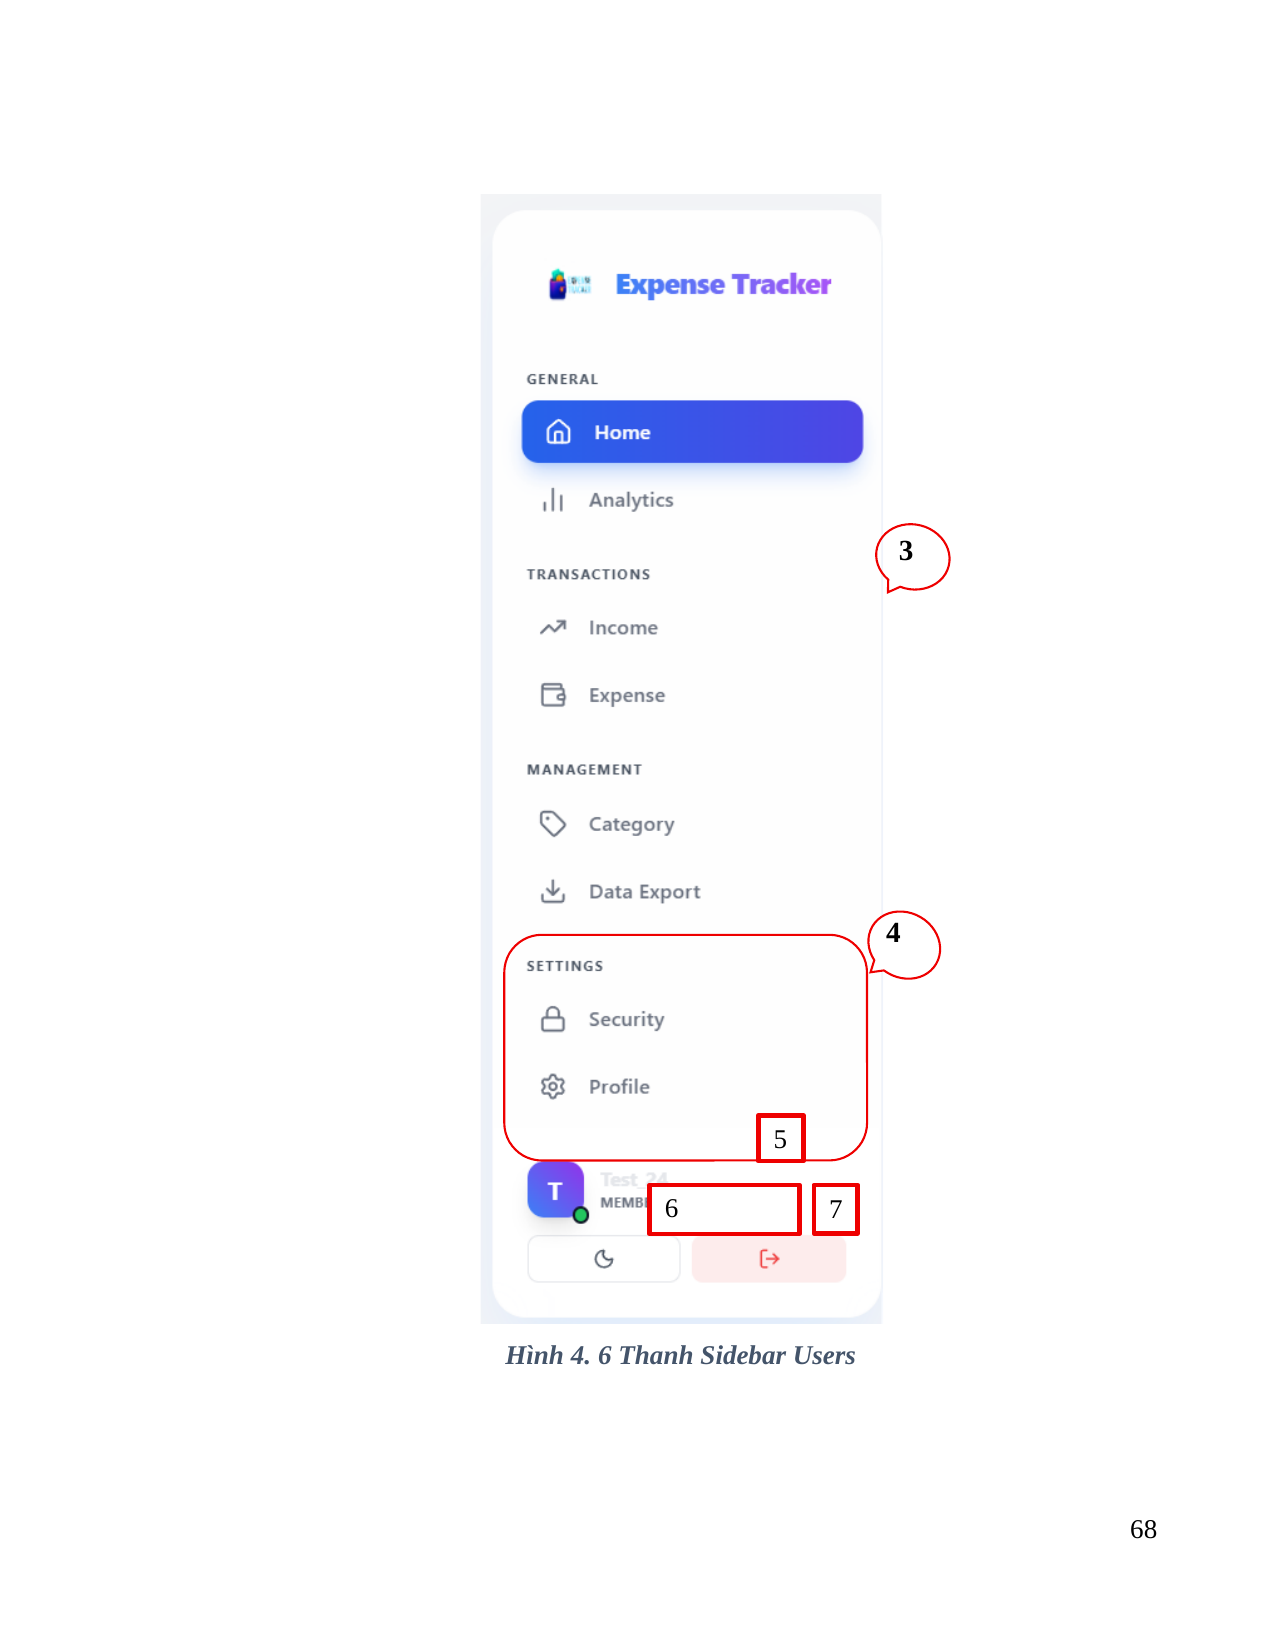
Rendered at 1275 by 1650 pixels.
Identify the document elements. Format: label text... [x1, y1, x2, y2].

picture [878, 539, 884, 572]
picture [506, 936, 866, 1159]
picture [480, 194, 884, 1324]
text Hình 4. 6 Thanh Sidebar Users [207, 1339, 1157, 1370]
